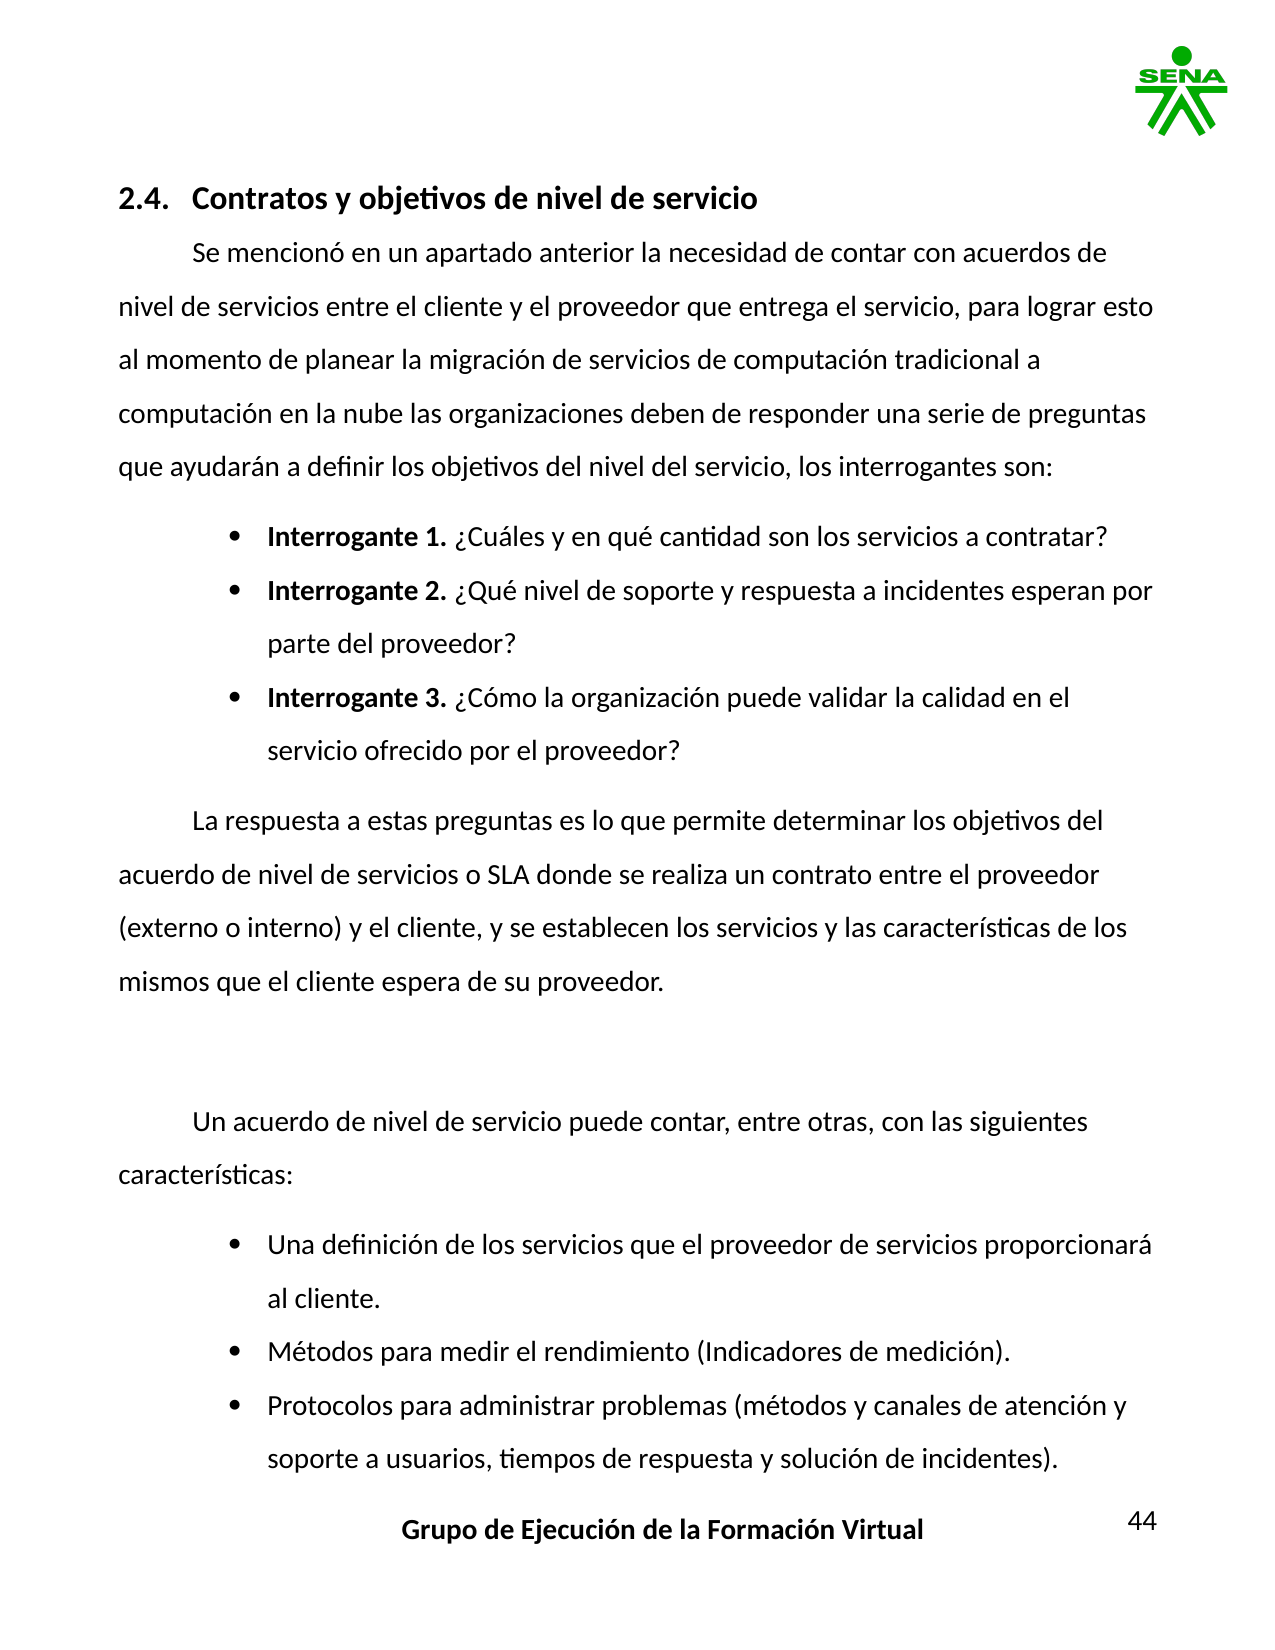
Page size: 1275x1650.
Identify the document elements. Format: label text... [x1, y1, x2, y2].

list Una definición de los servicios que el proveedor de servicios proporcionará al cliente. [229, 1226, 1157, 1315]
text Un acuerdo de nivel de servicio puede contar, entre otras, con las siguientes características: [118, 1103, 1157, 1192]
list Interrogante 1. ¿Cuáles y en qué cantidad son los servicios a contratar? [229, 518, 1157, 554]
list Métodos para medir el rendimiento (Indicadores de medición). [229, 1333, 1157, 1369]
picture [1135, 46, 1228, 136]
text Se mencionó en un apartado anterior la necesidad de contar con acuerdos de nivel de servicios entre el cliente y el proveedor que entrega el servicio, para lograr esto al momento de planear la migración de servicios de computación tradicional a computación en la nube las organizaciones deben de responder una serie de preguntas que ayudarán a definir los objetivos del nivel del servicio, los interrogantes son: [118, 234, 1157, 484]
list Protocolos para administrar problemas (métodos y canales de atención y soporte a usuarios, tiempos de respuesta y solución de incidentes). [229, 1387, 1157, 1476]
list Interrogante 2. ¿Qué nivel de soporte y respuesta a incidentes esperan por parte del proveedor? [229, 572, 1157, 661]
list Interrogante 3. ¿Cómo la organización puede validar la calidad en el servicio ofrecido por el proveedor? [229, 679, 1157, 768]
text La respuesta a estas preguntas es lo que permite determinar los objetivos del acuerdo de nivel de servicios o SLA donde se realiza un contrato entre el proveedor (externo o interno) y el cliente, y se establecen los servicios y las características de los mismos que el cliente espera de su proveedor. [118, 802, 1157, 998]
subtitle Contratos y objetivos de nivel de servicio [118, 177, 1157, 218]
